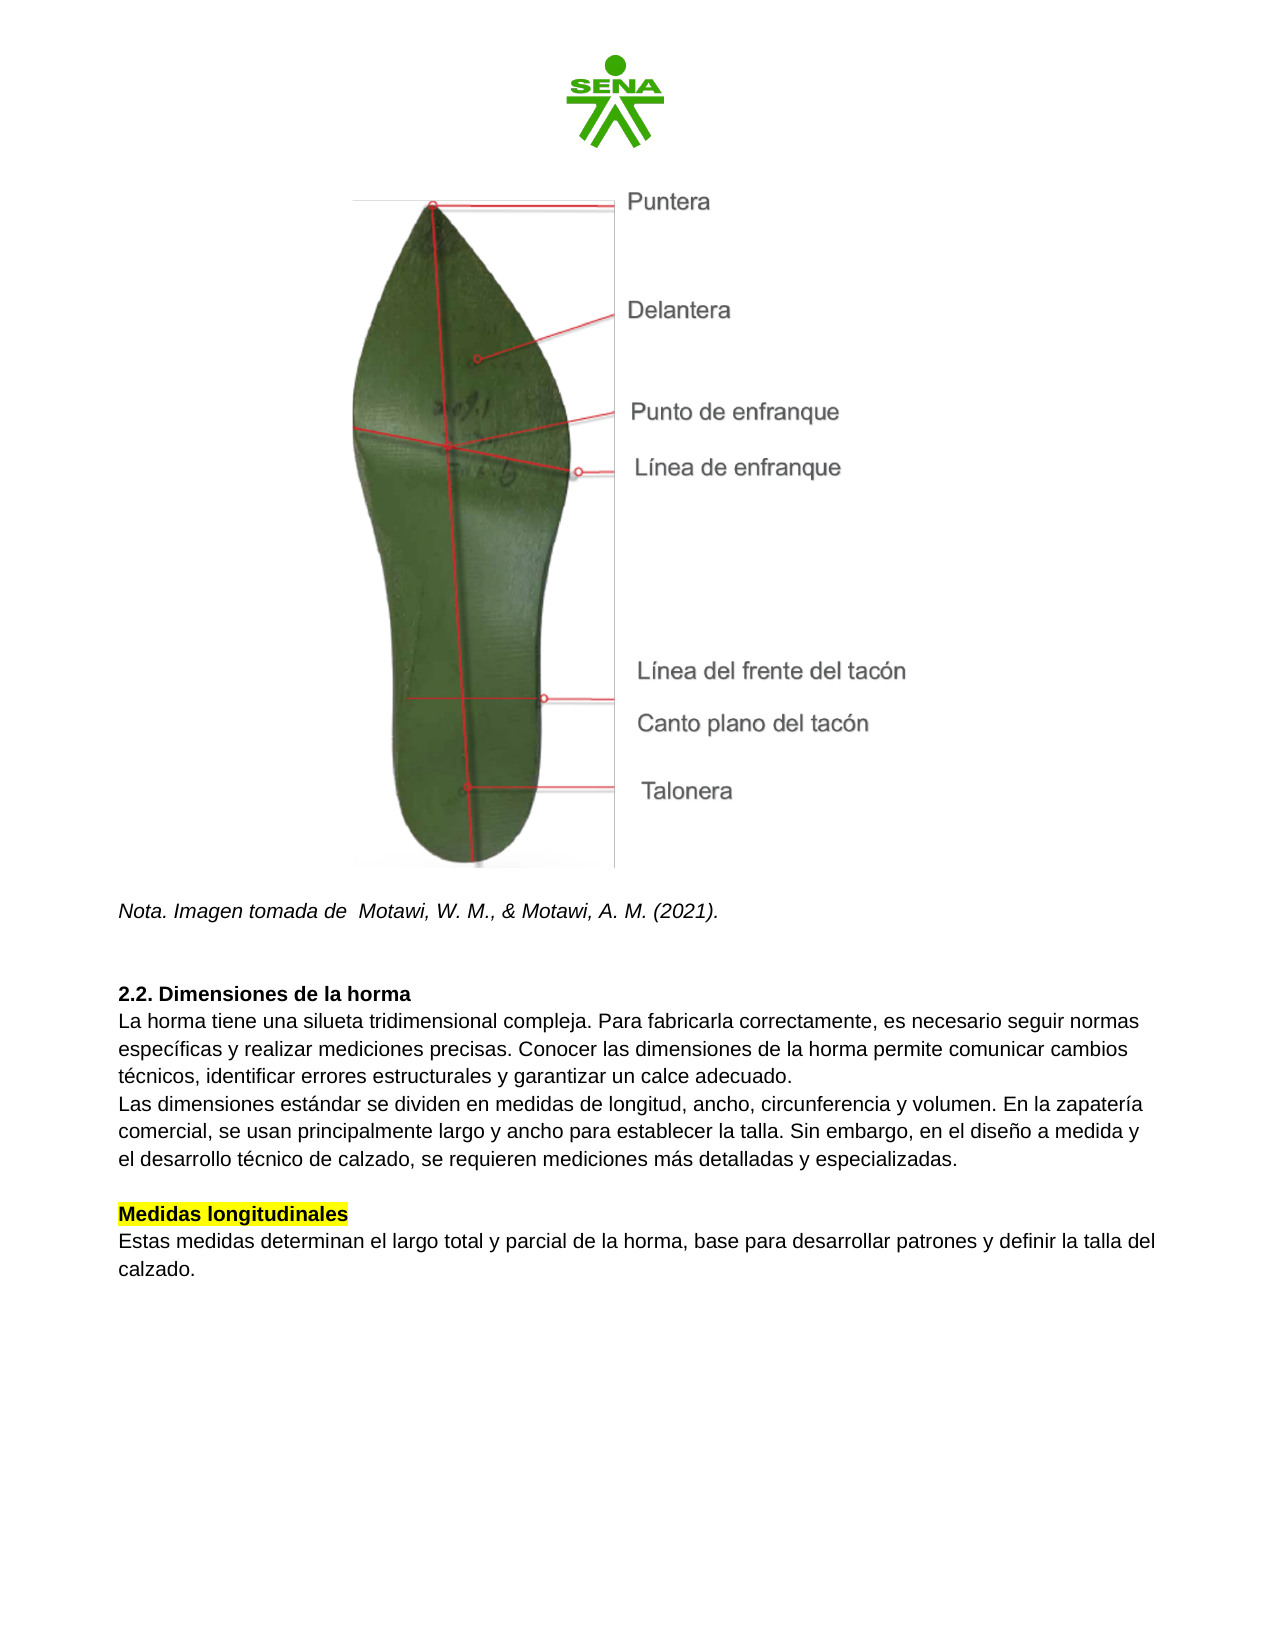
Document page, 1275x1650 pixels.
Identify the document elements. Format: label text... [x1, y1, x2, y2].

text 2.2. Dimensiones de la horma La horma tiene una silueta tridimensional compleja. Para fabricarla correctamente, es necesario seguir normas específicas y realizar mediciones precisas. Conocer las dimensiones de la horma permite comunicar cambios técnicos, identificar errores estructurales y garantizar un calce adecuado. [118, 982, 1157, 1088]
text Nota. Imagen tomada de Motawi, W. M., & Motawi, A. M. (2021). [118, 899, 1157, 923]
text Medidas longitudinales Estas medidas determinan el largo total y parcial de la horma, base para desarrollar patrones y definir la talla del calzado. [118, 1202, 1157, 1281]
text Las dimensiones estándar se dividen en medidas de longitud, ancho, circunferencia y volumen. En la zapatería comercial, se usan principalmente largo y ancho para establecer la talla. Sin embargo, en el diseño a medida y el desarrollo técnico de calzado, se requieren mediciones más detalladas y especializadas. [118, 1092, 1157, 1171]
picture [352, 177, 923, 868]
picture [566, 55, 664, 148]
